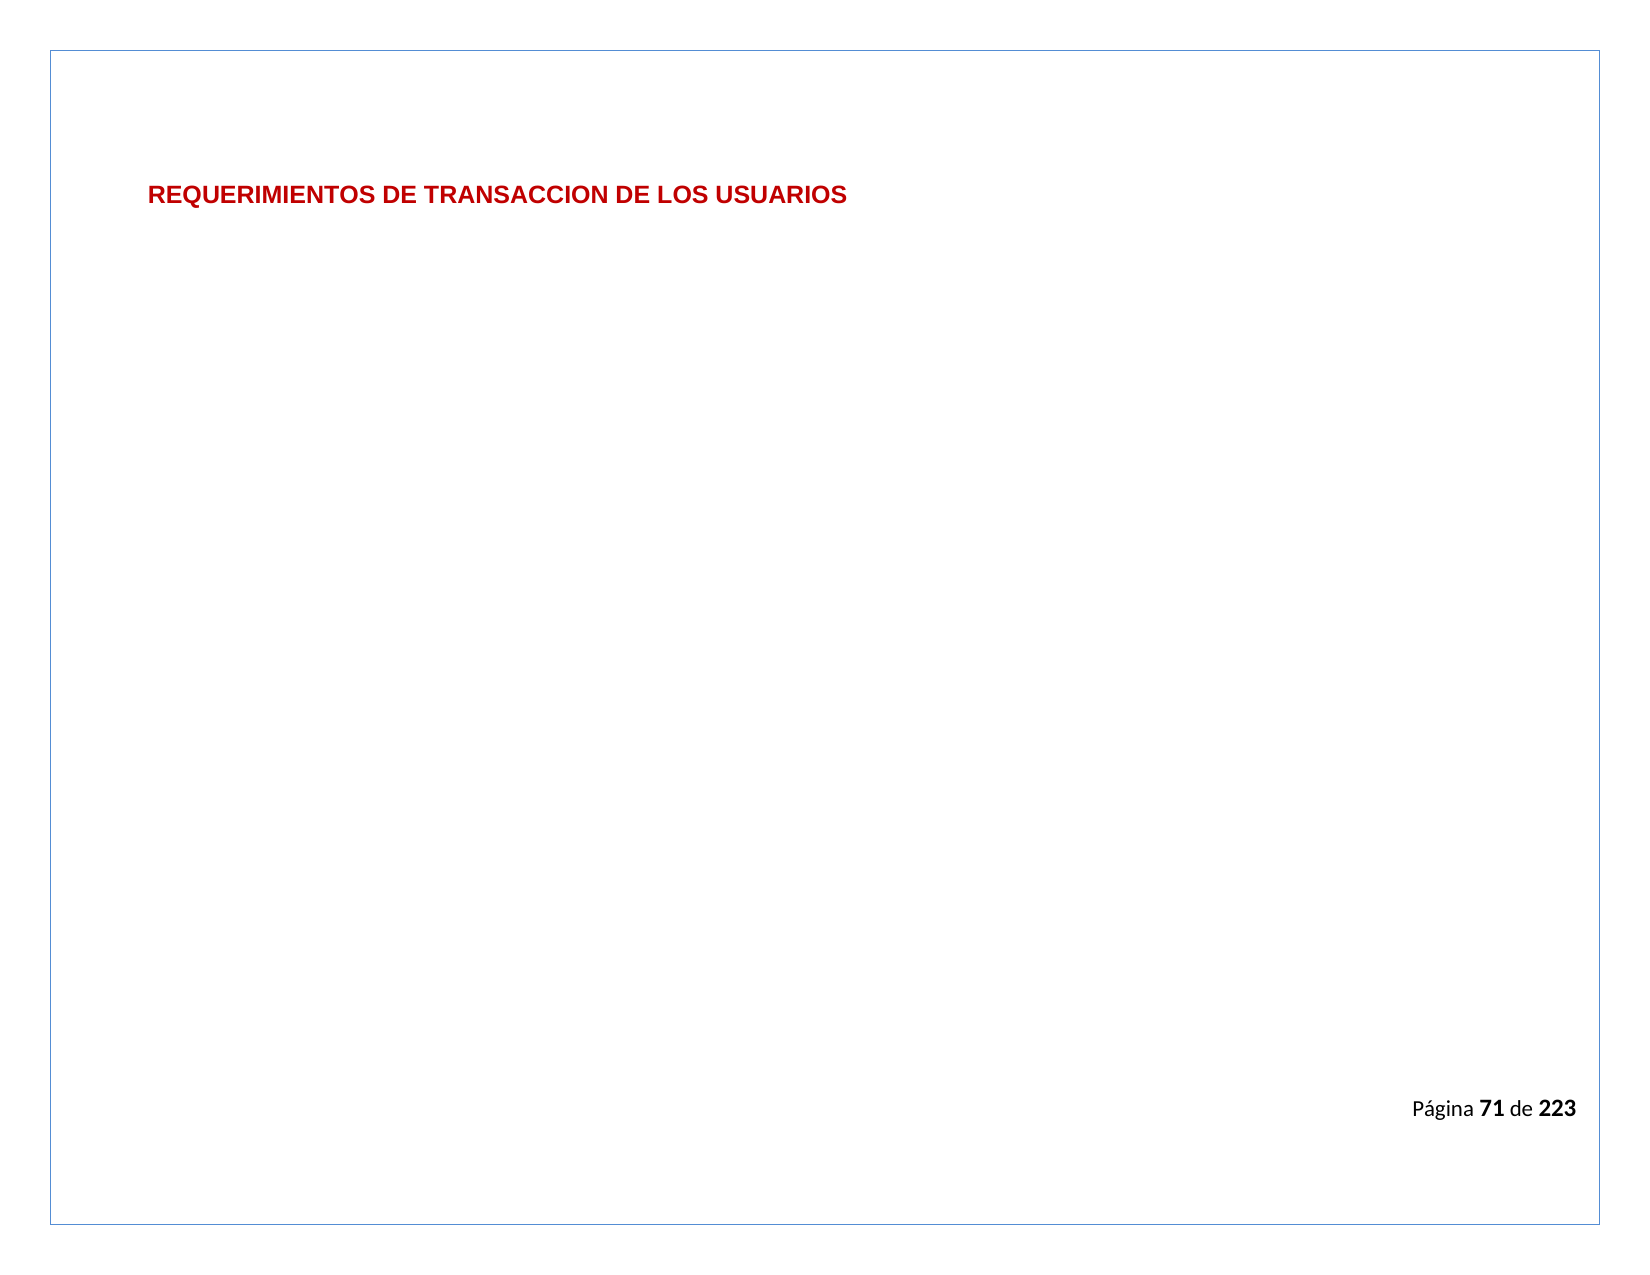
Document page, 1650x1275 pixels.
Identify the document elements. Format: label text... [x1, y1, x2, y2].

text REQUERIMIENTOS DE TRANSACCION DE LOS USUARIOS [148, 180, 1576, 209]
